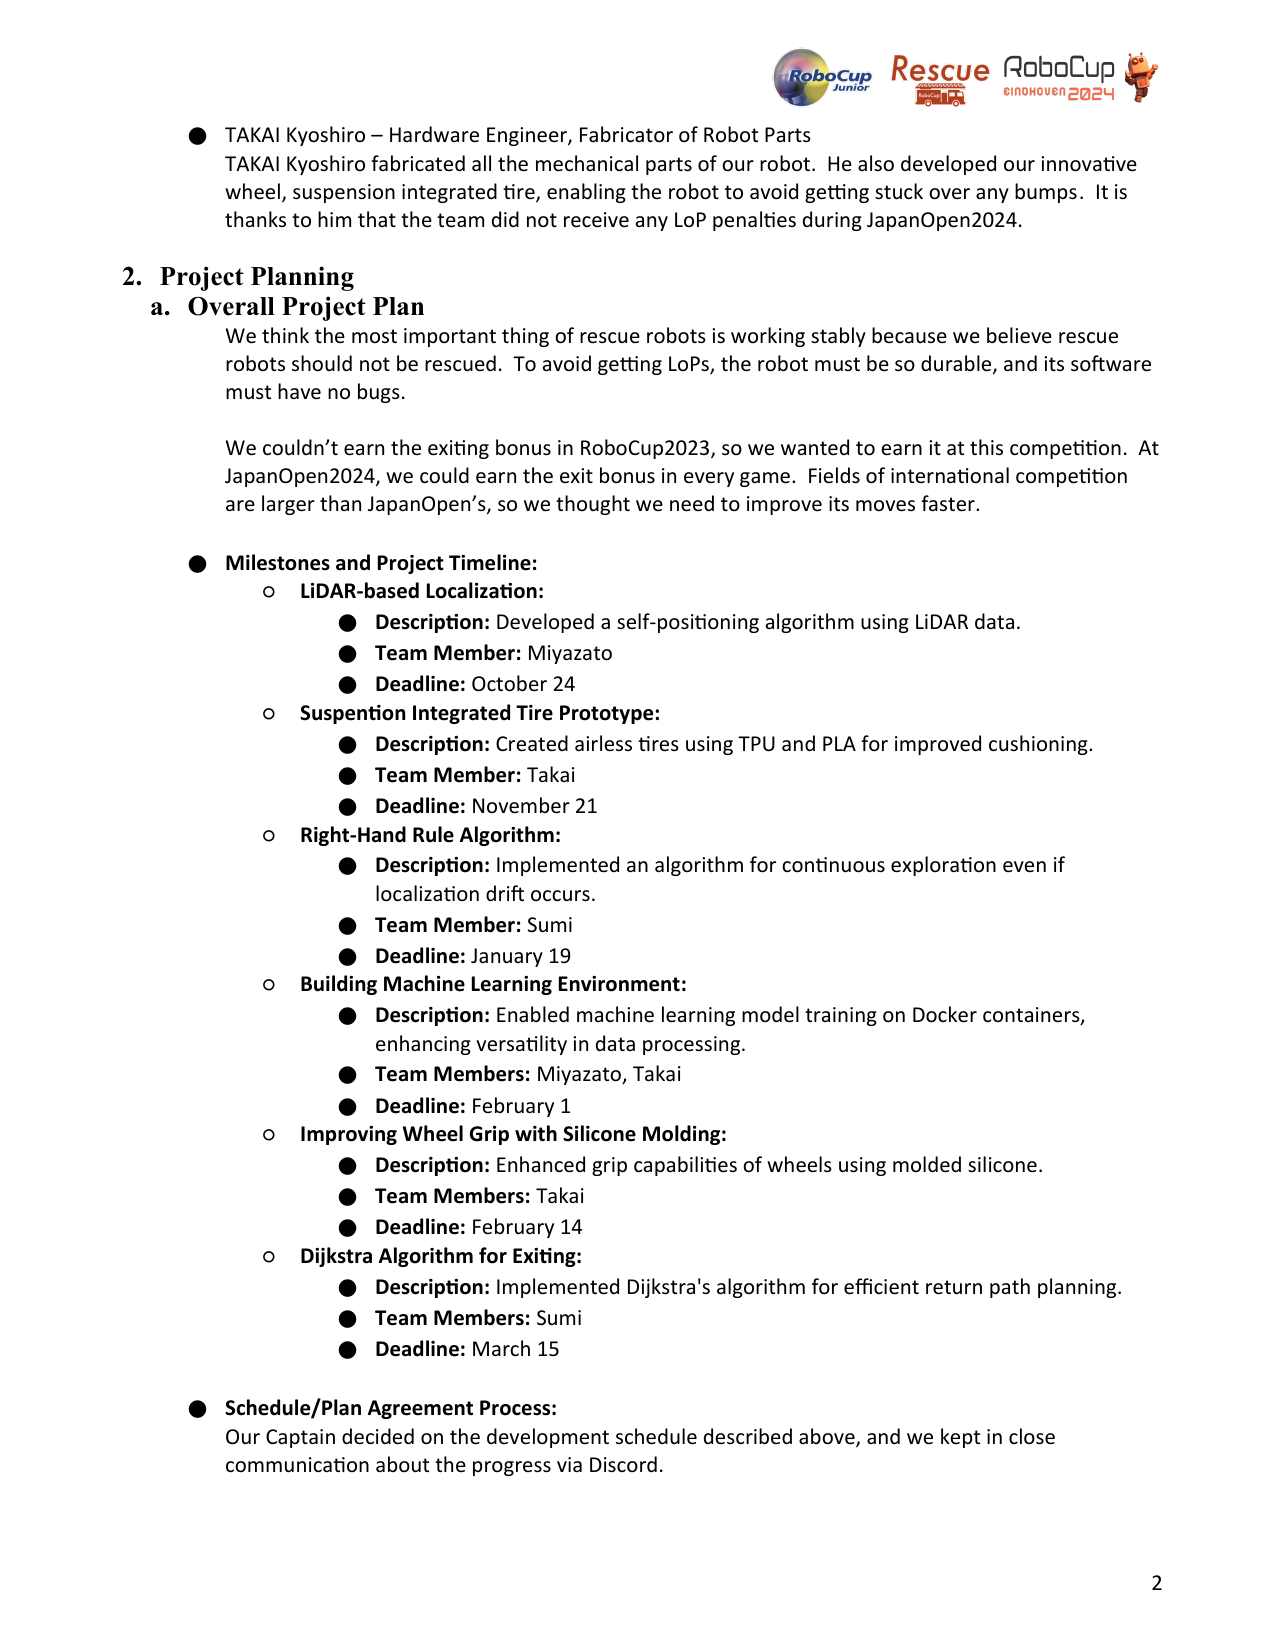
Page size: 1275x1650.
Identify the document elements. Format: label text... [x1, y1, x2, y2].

list Description: Enabled machine learning model training on Docker containers, enhancing versatility in data processing. [337, 998, 1162, 1057]
list Right-Hand Rule Algorithm: [262, 820, 1162, 848]
list Overall Project Plan [150, 291, 1162, 321]
list Description: Created airless tires using TPU and PLA for improved cushioning. [337, 726, 1162, 758]
list Team Members: Sumi [337, 1301, 1162, 1332]
list Deadline: March 15 [337, 1332, 1162, 1391]
list Milestones and Project Timeline: [187, 545, 1162, 577]
list Deadline: February 1 [337, 1088, 1162, 1120]
list Team Members: Takai [337, 1179, 1162, 1210]
list Team Member: Sumi [337, 907, 1162, 939]
list Improving Wheel Grip with Silicone Molding: [262, 1120, 1162, 1148]
list Deadline: November 21 [337, 789, 1162, 820]
list Deadline: January 19 [337, 939, 1162, 970]
list Team Members: Miyazato, Takai [337, 1057, 1162, 1088]
list TAKAI Kyoshiro – Hardware Engineer, Fabricator of Robot Parts [187, 118, 1162, 149]
text We think the most important thing of rescue robots is working stably because we believe rescue robots should not be rescued. To avoid getting LoPs, the robot must be so durable, and its software must have no bugs. [225, 321, 1162, 405]
list Suspention Integrated Tire Prototype: [262, 698, 1162, 726]
list Dijkstra Algorithm for Exiting: [262, 1242, 1162, 1269]
list Team Member: Takai [337, 758, 1162, 789]
list Description: Enhanced grip capabilities of wheels using molded silicone. [337, 1148, 1162, 1179]
list Project Planning [122, 261, 1162, 291]
list LiDAR-based Localization: [262, 577, 1162, 605]
picture [769, 45, 1163, 110]
list Description: Implemented an algorithm for continuous exploration even if localization drift occurs. [337, 848, 1162, 907]
list Deadline: October 24 [337, 667, 1162, 698]
text We couldn’t earn the exiting bonus in RoboCup2023, so we wanted to earn it at this competition. At JapanOpen2024, we could earn the exit bonus in every game. Fields of international competition are larger than JapanOpen’s, so we thought we need to improve its moves faster. [225, 433, 1162, 517]
text TAKAI Kyoshiro fabricated all the mechanical parts of our robot. He also developed our innovative wheel, suspension integrated tire, enabling the robot to avoid getting stuck over any bumps. It is thanks to him that the team did not receive any LoP penalties during JapanOpen2024. [225, 149, 1162, 233]
list Schedule/Plan Agreement Process: Our Captain decided on the development schedule described above, and we kept in close communication about the progress via Discord. [187, 1391, 1162, 1479]
list Description: Implemented Dijkstra's algorithm for efficient return path planning. [337, 1269, 1162, 1301]
list Building Machine Learning Environment: [262, 970, 1162, 998]
list Deadline: February 14 [337, 1210, 1162, 1242]
list Description: Developed a self-positioning algorithm using LiDAR data. [337, 605, 1162, 636]
list Team Member: Miyazato [337, 636, 1162, 667]
